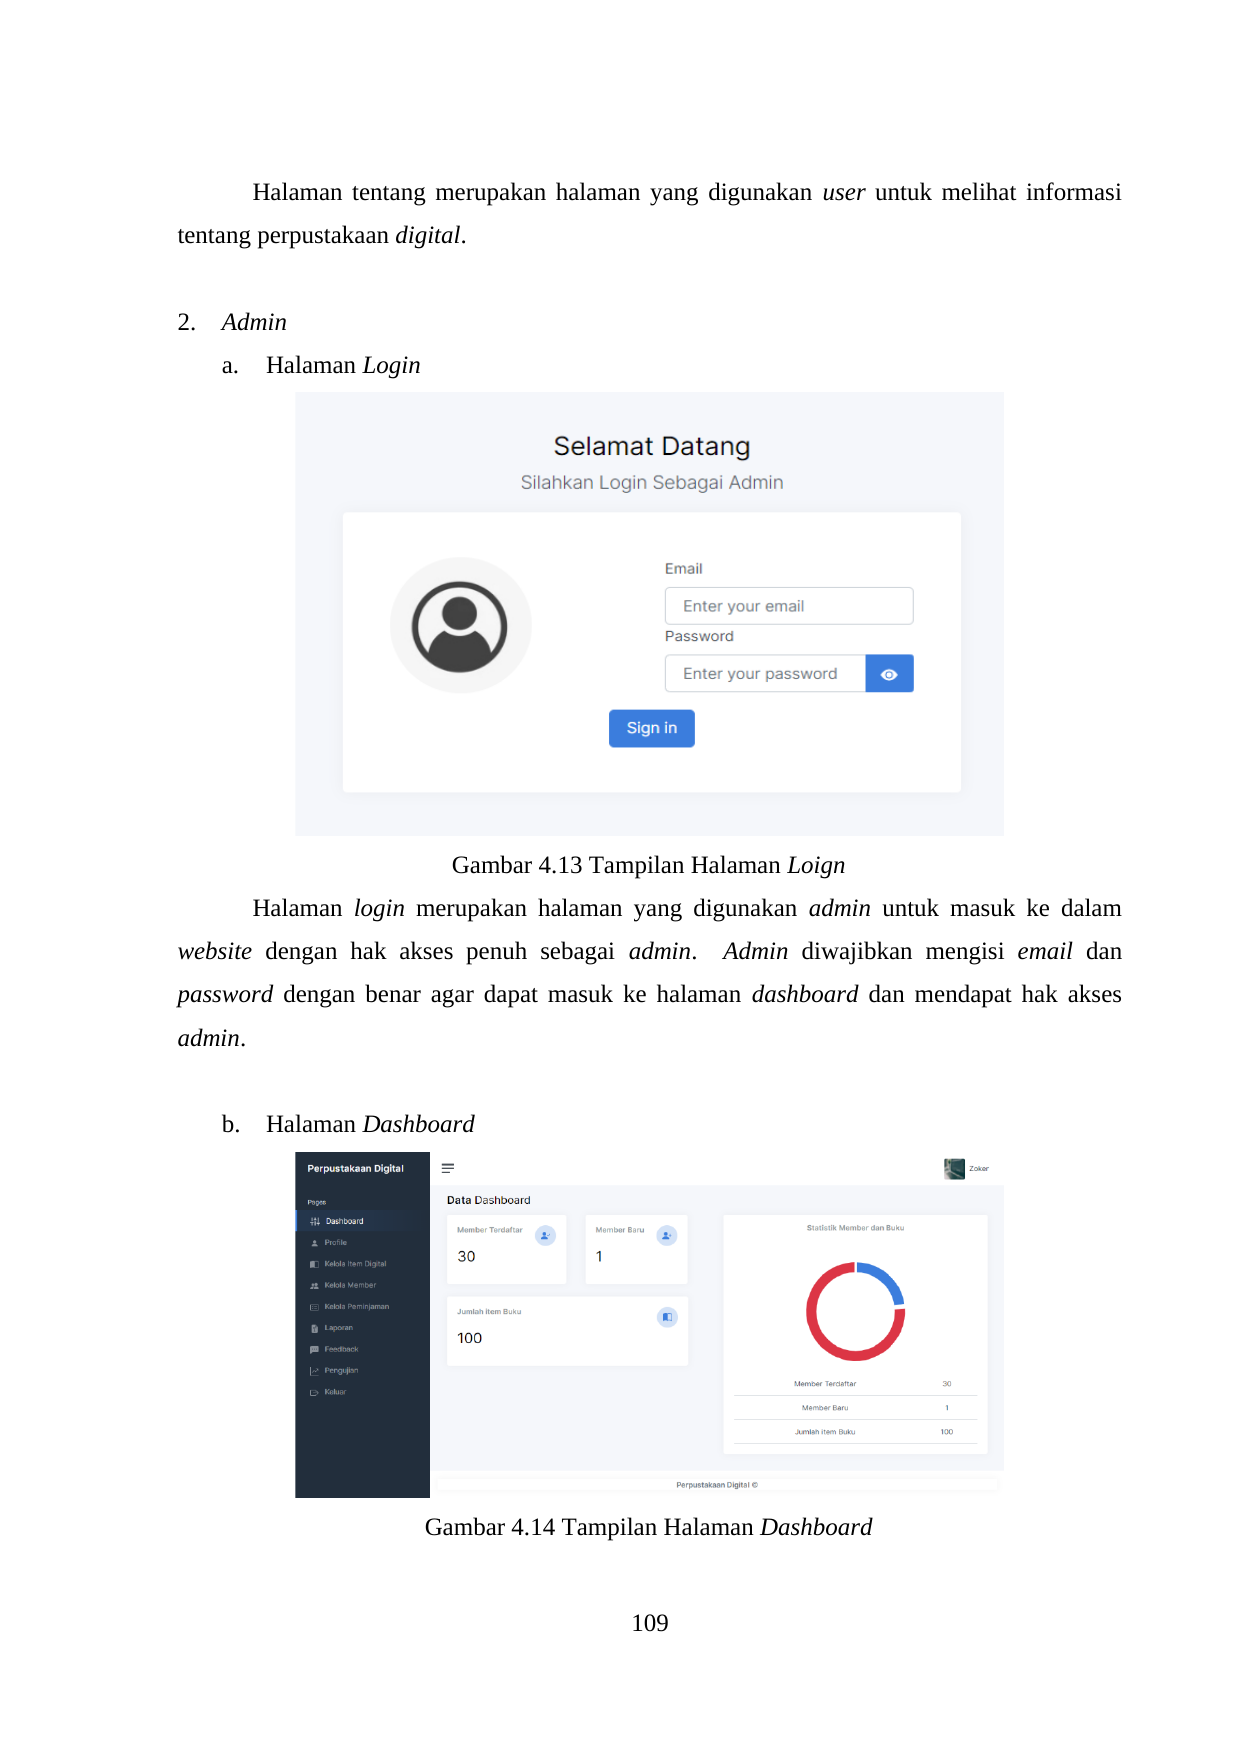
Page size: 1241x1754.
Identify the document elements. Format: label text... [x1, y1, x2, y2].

picture [295, 392, 1004, 836]
text Halaman tentang merupakan halaman yang digunakan user untuk melihat informasi tentang perpustakaan digital. [177, 177, 1122, 249]
text Halaman login merupakan halaman yang digunakan admin untuk masuk ke dalam website dengan hak akses penuh sebagai admin. Admin diwajibkan mengisi email dan password dengan benar agar dapat masuk ke halaman dashboard dan mendapat hak akses admin. [177, 893, 1122, 1051]
list Halaman Dashboard [222, 1109, 1122, 1138]
list Halaman Login [222, 350, 1122, 378]
picture [295, 1152, 1004, 1498]
list Admin [177, 307, 1122, 335]
